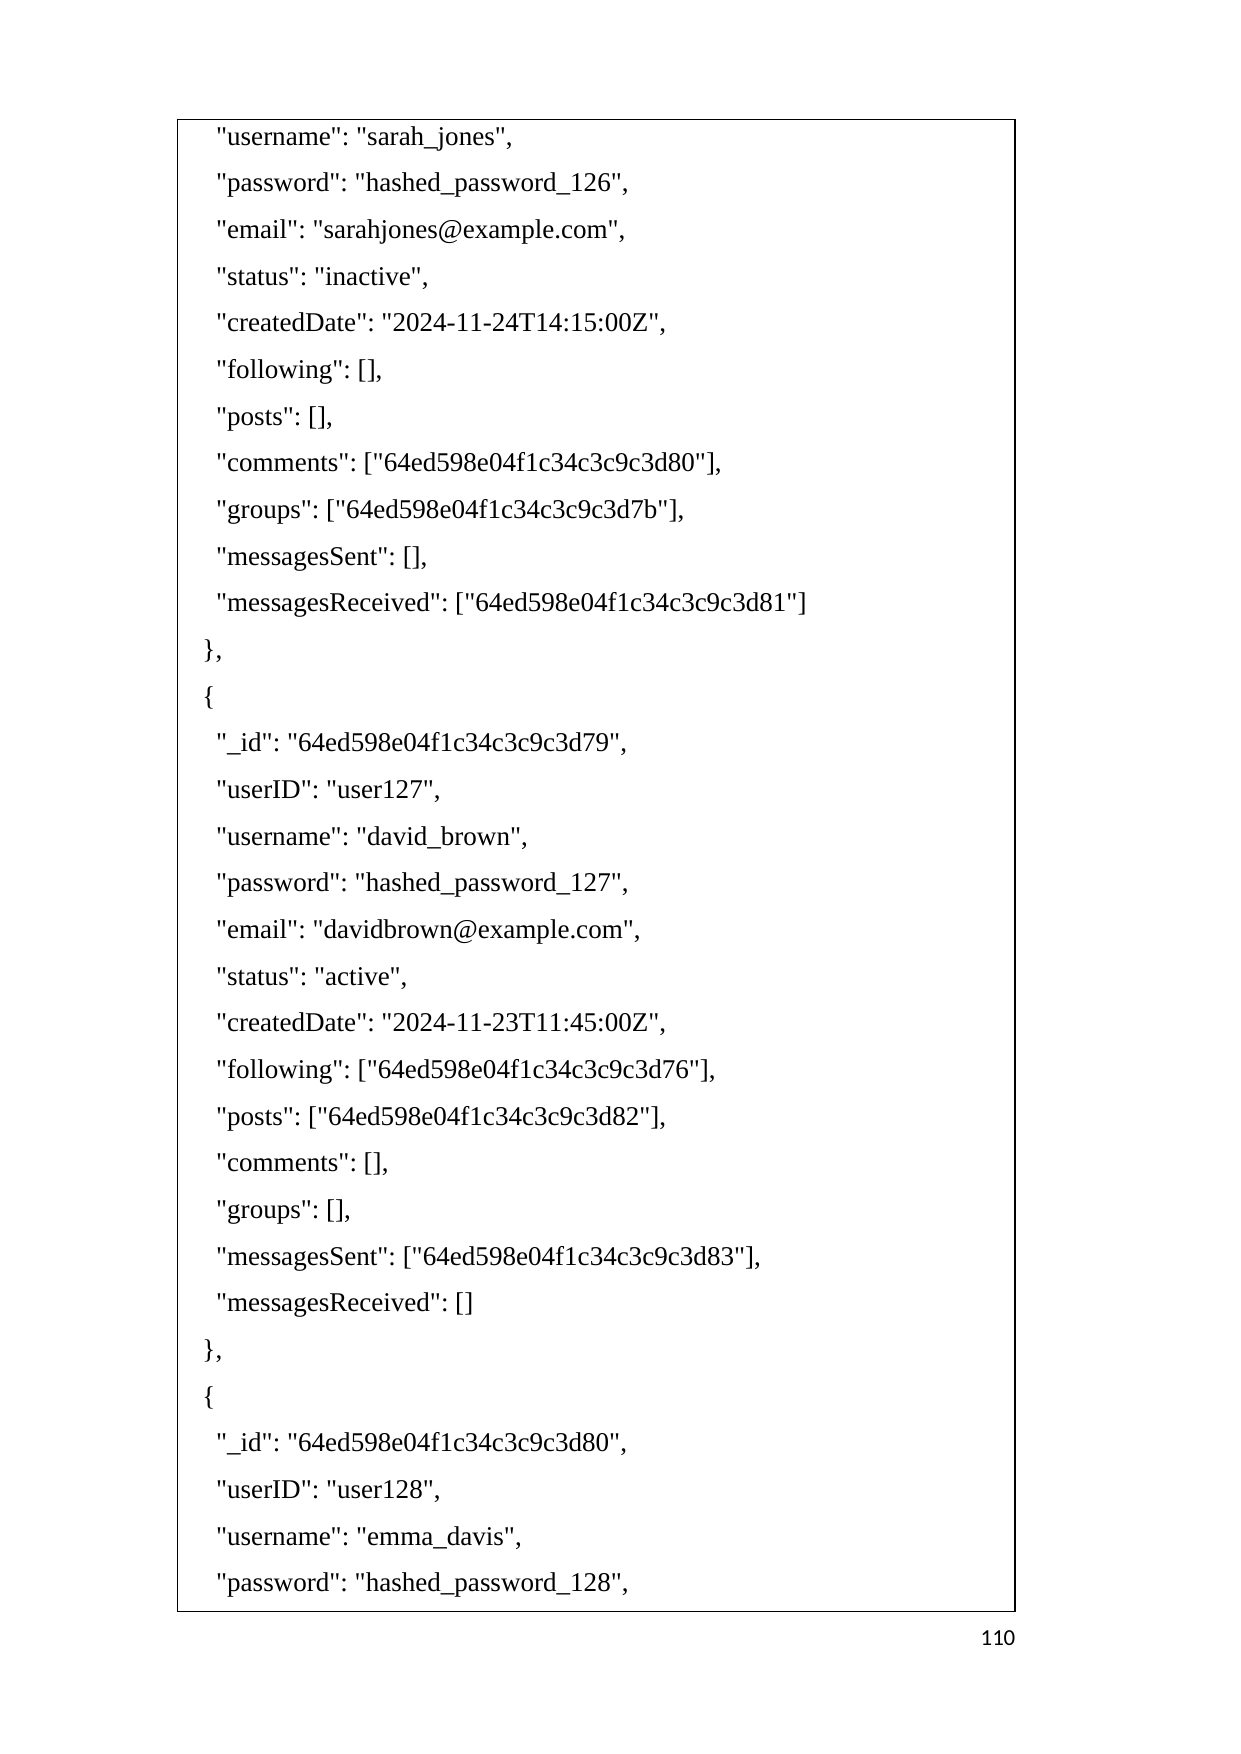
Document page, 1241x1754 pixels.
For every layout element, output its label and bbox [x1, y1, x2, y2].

table_header [178, 120, 1014, 1611]
